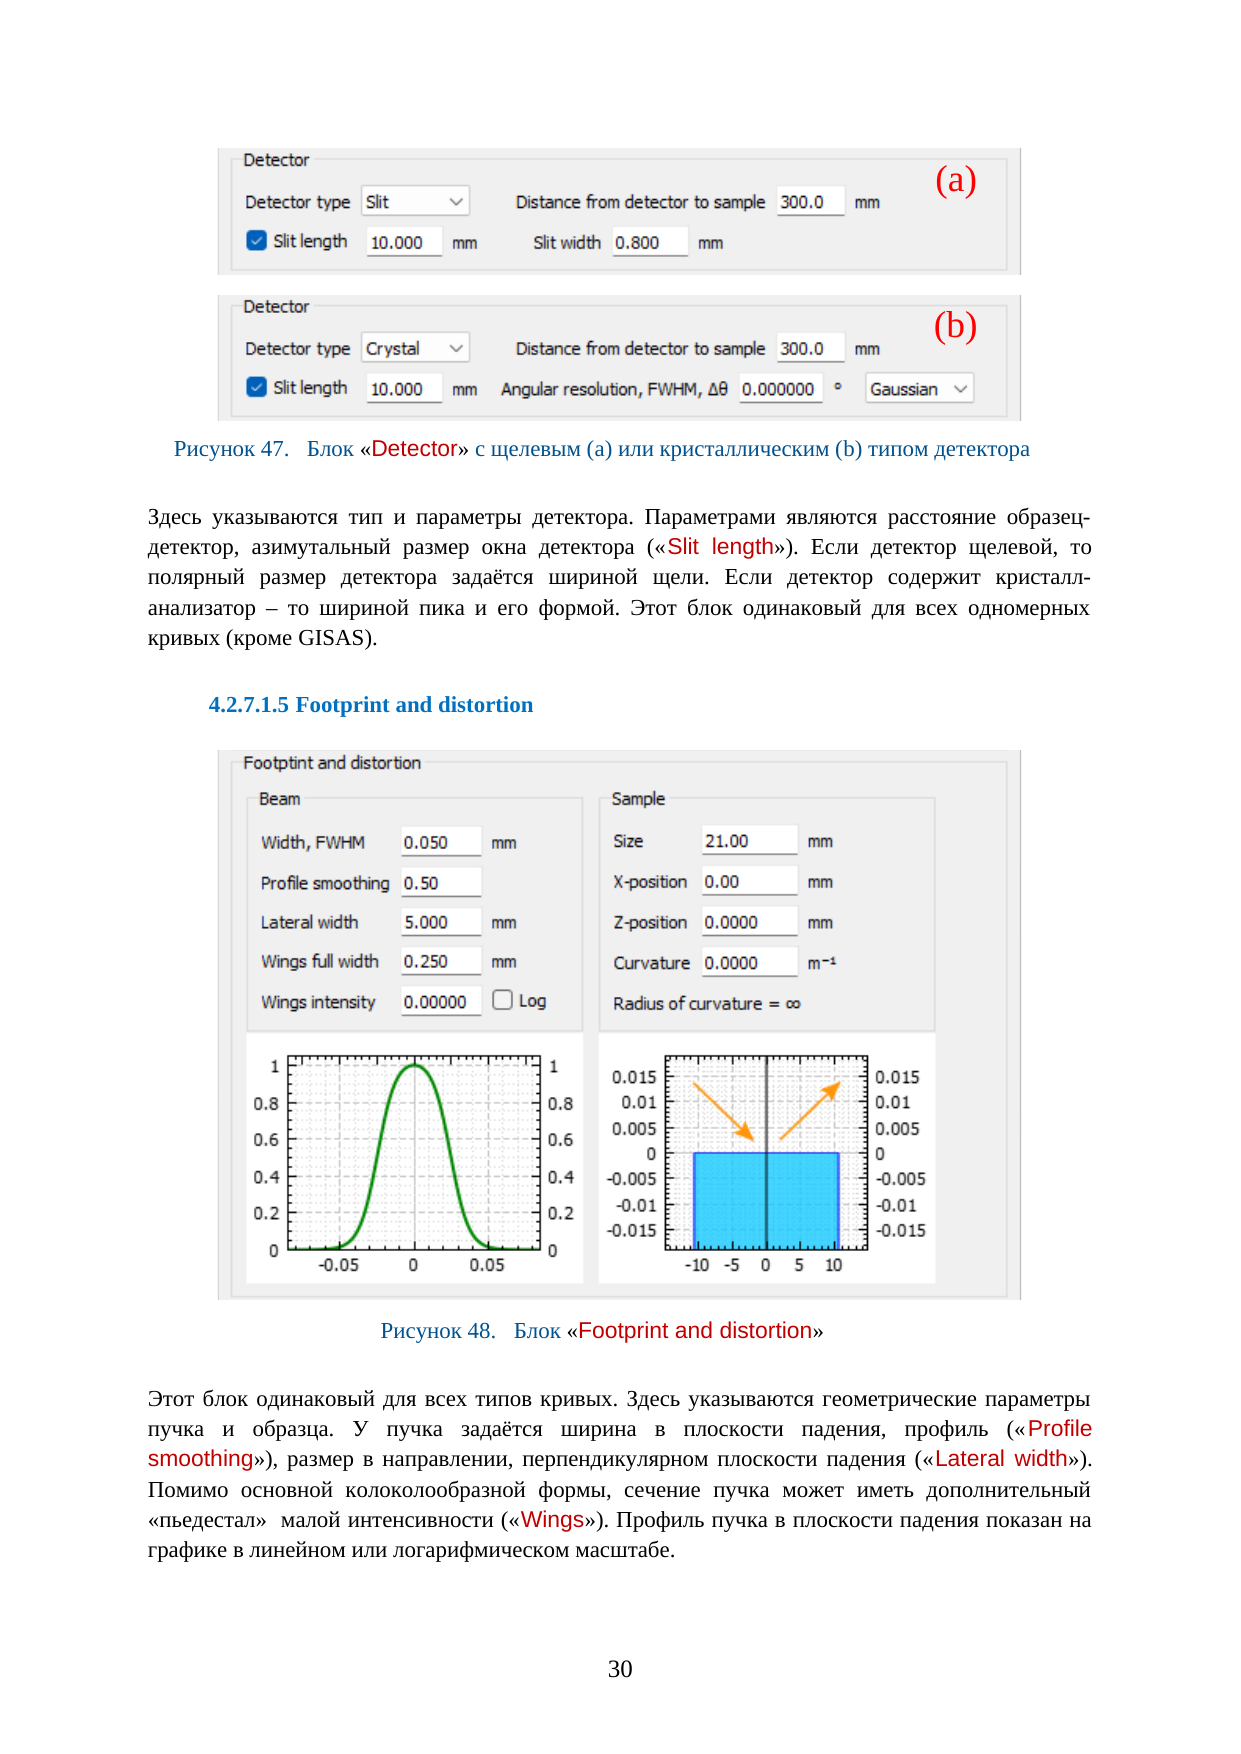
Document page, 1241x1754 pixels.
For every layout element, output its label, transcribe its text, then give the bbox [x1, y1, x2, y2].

picture [217, 750, 1022, 1300]
picture [217, 148, 1022, 275]
subtitle Footprint and distortion [209, 692, 1093, 718]
text Этот блок одинаковый для всех типов кривых. Здесь указываются геометрические параметры пучка и образца. У пучка задаётся ширина в плоскости падения, профиль («Profile smoothing»), размер в направлении, перпендикулярном плоскости падения («Lateral width»). Помимо основной колоколообразной формы, сечение пучка может иметь дополнительный «пьедестал» малой интенсивности («Wings»). Профиль пучка в плоскости падения показан на графике в линейном или логарифмическом масштабе. [148, 1385, 1093, 1562]
picture [217, 295, 1022, 421]
text Здесь указываются тип и параметры детектора. Параметрами являются расстояние образец-детектор, азимутальный размер окна детектора («Slit length»). Если детектор щелевой, то полярный размер детектора задаётся шириной щели. Если детектор содержит кристалл-анализатор – то шириной пика и его формой. Этот блок одинаковый для всех одномерных кривых (кроме GISAS). [148, 503, 1093, 650]
